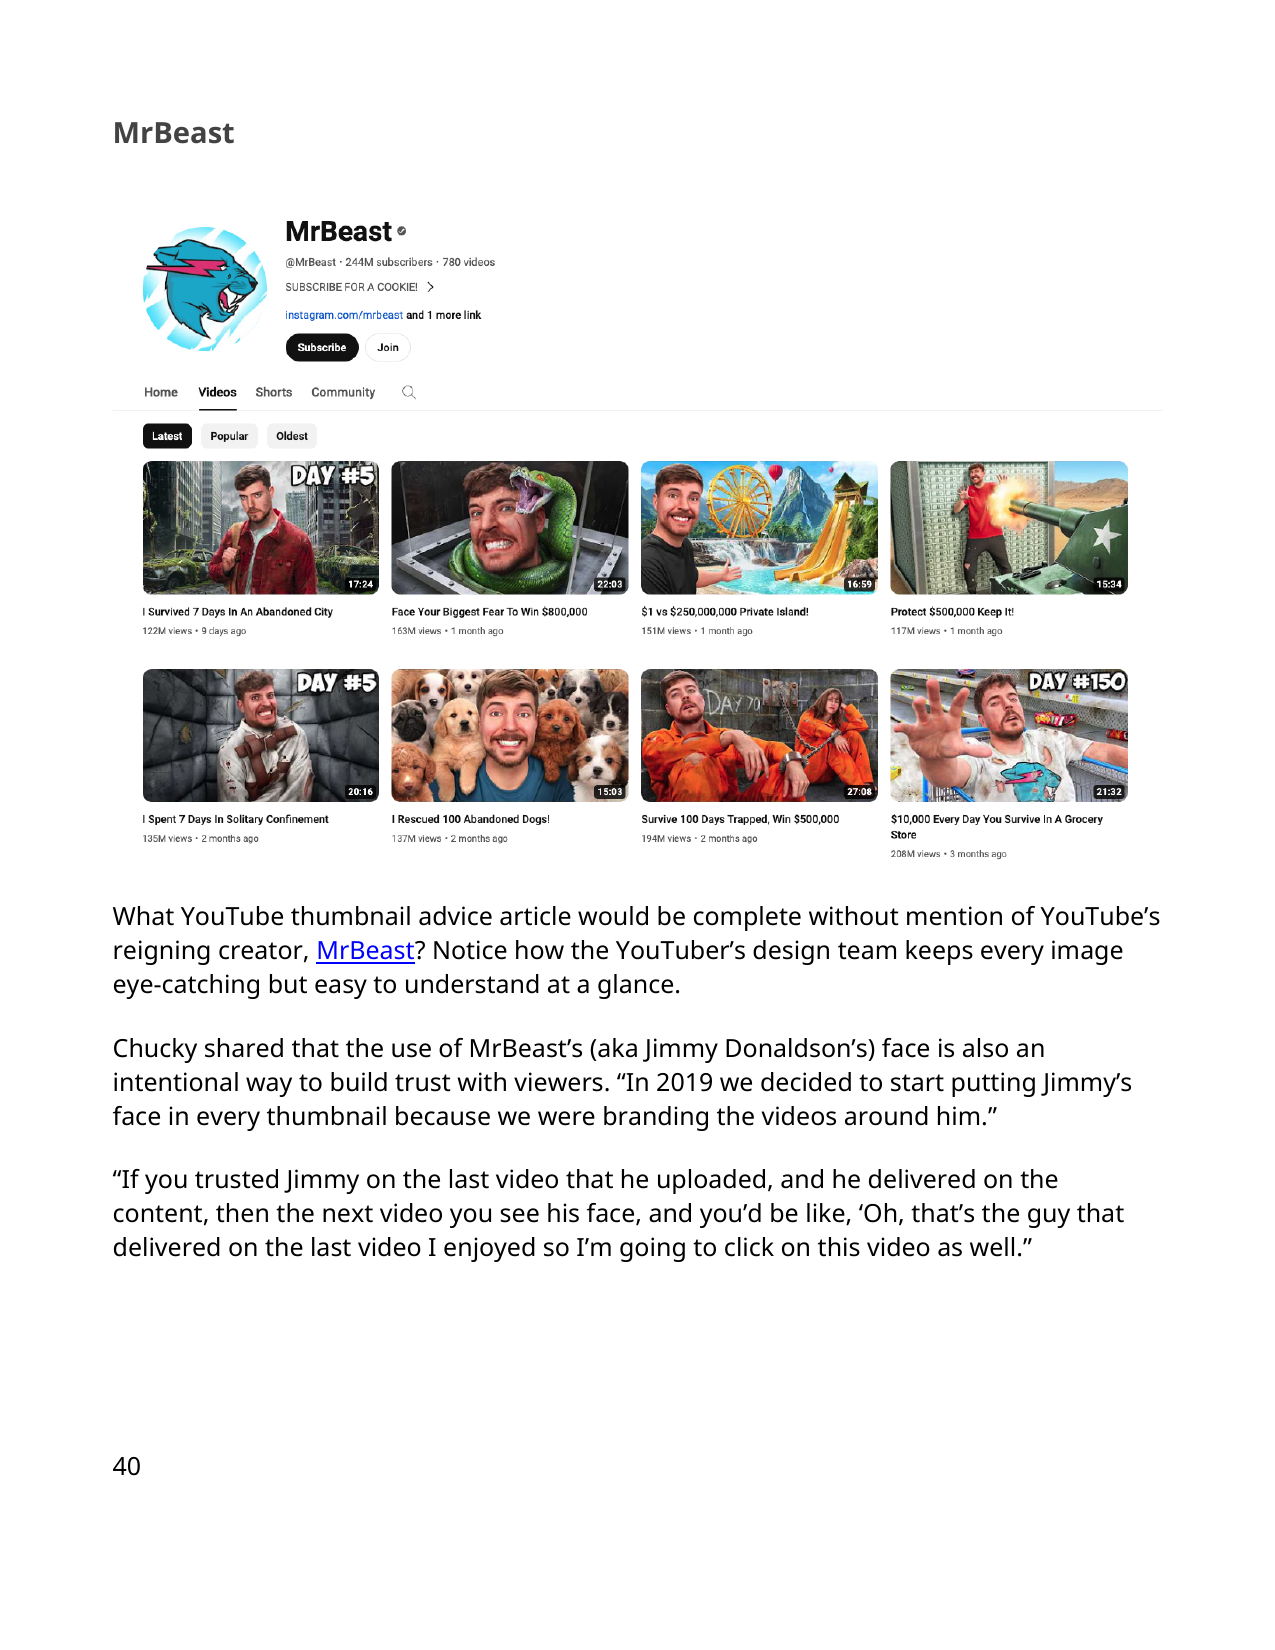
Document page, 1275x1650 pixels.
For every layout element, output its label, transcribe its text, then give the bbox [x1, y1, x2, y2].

text Chucky shared that the use of MrBeast’s (aka Jimmy Donaldson’s) face is also an intentional way to build trust with viewers. “In 2019 we decided to start putting Jimmy’s face in every thumbnail because we were branding the videos around him.” [112, 1030, 1162, 1132]
text “If you trusted Jimmy on the last video that he uploaded, and he delivered on the content, then the next video you see his face, and you’d be like, ‘Oh, that’s the guy that delivered on the last video I enjoyed so I’m going to click on this video as well.” [112, 1162, 1162, 1264]
picture [112, 201, 1163, 870]
subtitle MrBeast [112, 112, 1162, 152]
text What YouTube thumbnail advice article would be complete without mention of YouTube’s reigning creator, MrBeast? Notice how the YouTuber’s design team keeps every image eye-catching but easy to understand at a glance. [112, 899, 1162, 1001]
